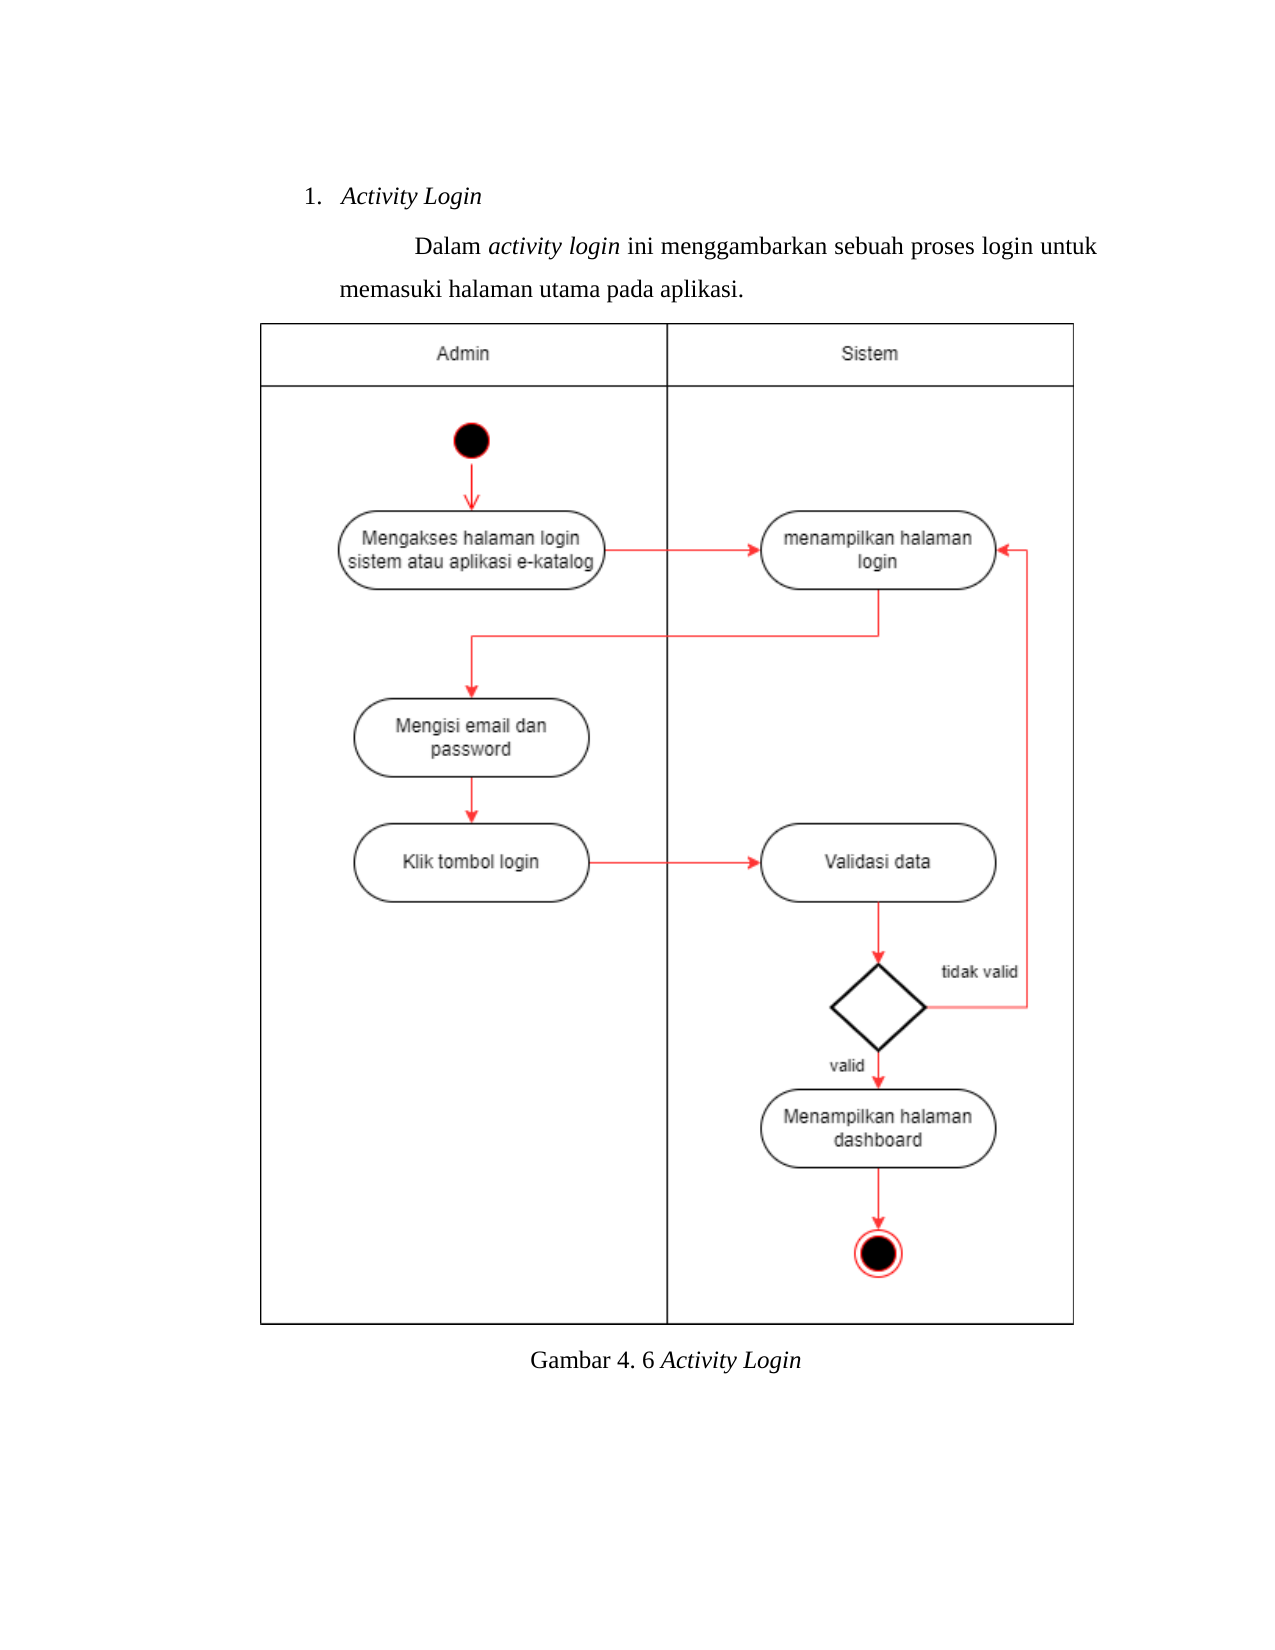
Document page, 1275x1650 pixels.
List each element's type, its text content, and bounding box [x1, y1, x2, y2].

subtitle Activity Login [304, 181, 1098, 210]
text Dalam activity login ini menggambarkan sebuah proses login untuk memasuki halaman utama pada aplikasi. [339, 231, 1098, 303]
text Gambar 4. 6 Activity Login [236, 1345, 1098, 1374]
picture [260, 323, 1074, 1325]
